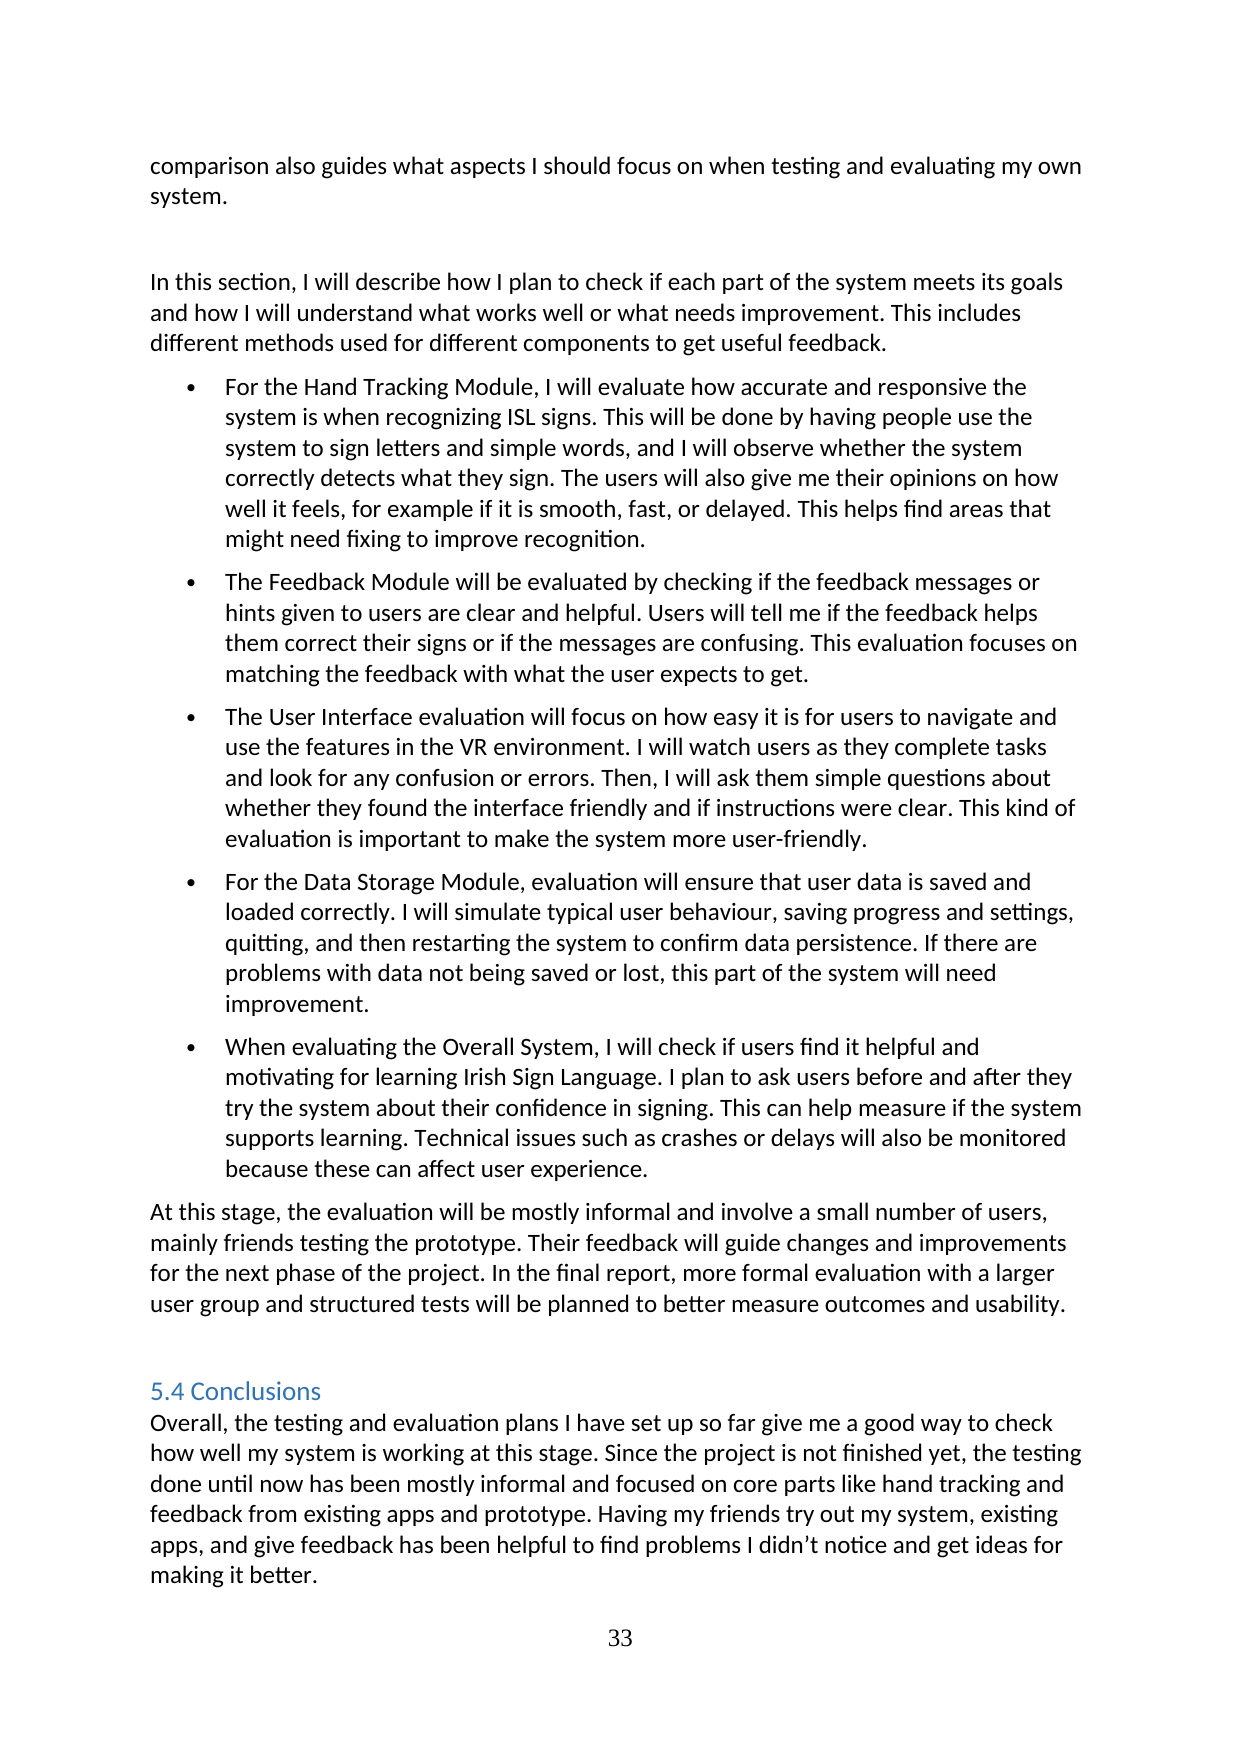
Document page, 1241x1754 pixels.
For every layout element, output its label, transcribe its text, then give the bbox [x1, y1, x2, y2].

list For the Data Storage Module, evaluation will ensure that user data is saved and loaded correctly. I will simulate typical user behaviour, saving progress and settings, quitting, and then restarting the system to confirm data persistence. If there are problems with data not being saved or lost, this part of the system will need improvement. [187, 866, 1090, 1018]
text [150, 150, 1090, 211]
list When evaluating the Overall System, I will check if users find it helpful and motivating for learning Irish Sign Language. I plan to ask users before and after they try the system about their confidence in signing. This can help measure if the system supports learning. Technical issues such as crashes or delays will also be monitored because these can affect user experience. [187, 1031, 1090, 1184]
text Overall, the testing and evaluation plans I have set up so far give me a good way to check how well my system is working at this stage. Since the project is not finished yet, the testing done until now has been mostly informal and focused on core parts like hand tracking and feedback from existing apps and prototype. Having my friends try out my system, existing apps, and give feedback has been helpful to find problems I didn’t notice and get ideas for making it better. [150, 1407, 1090, 1590]
list For the Hand Tracking Module, I will evaluate how accurate and responsive the system is when recognizing ISL signs. This will be done by having people use the system to sign letters and simple words, and I will observe whether the system correctly detects what they sign. The users will also give me their opinions on how well it feels, for example if it is smooth, fast, or delayed. This helps find areas that might need fixing to improve recognition. [187, 371, 1090, 554]
subtitle 5.4 Conclusions [150, 1374, 1090, 1407]
text At this stage, the evaluation will be mostly informal and involve a small number of users, mainly friends testing the prototype. Their feedback will guide changes and improvements for the next phase of the project. In the final report, more formal evaluation with a larger user group and structured tests will be planned to better measure outcomes and usability. [150, 1196, 1090, 1318]
list The Feedback Module will be evaluated by checking if the feedback messages or hints given to users are clear and helpful. Users will tell me if the feedback helps them correct their signs or if the messages are confusing. This evaluation focuses on matching the feedback with what the user expects to get. [187, 566, 1090, 688]
text In this section, I will describe how I plan to check if each part of the system meets its goals and how I will understand what works well or what needs improvement. This includes different methods used for different components to get useful feedback. [150, 267, 1090, 358]
list The User Interface evaluation will focus on how easy it is for users to navigate and use the features in the VR environment. I will watch users as they complete tasks and look for any confusion or errors. Then, I will ask them simple questions about whether they found the interface friendly and if instructions were clear. This kind of evaluation is important to make the system more user-friendly. [187, 701, 1090, 853]
